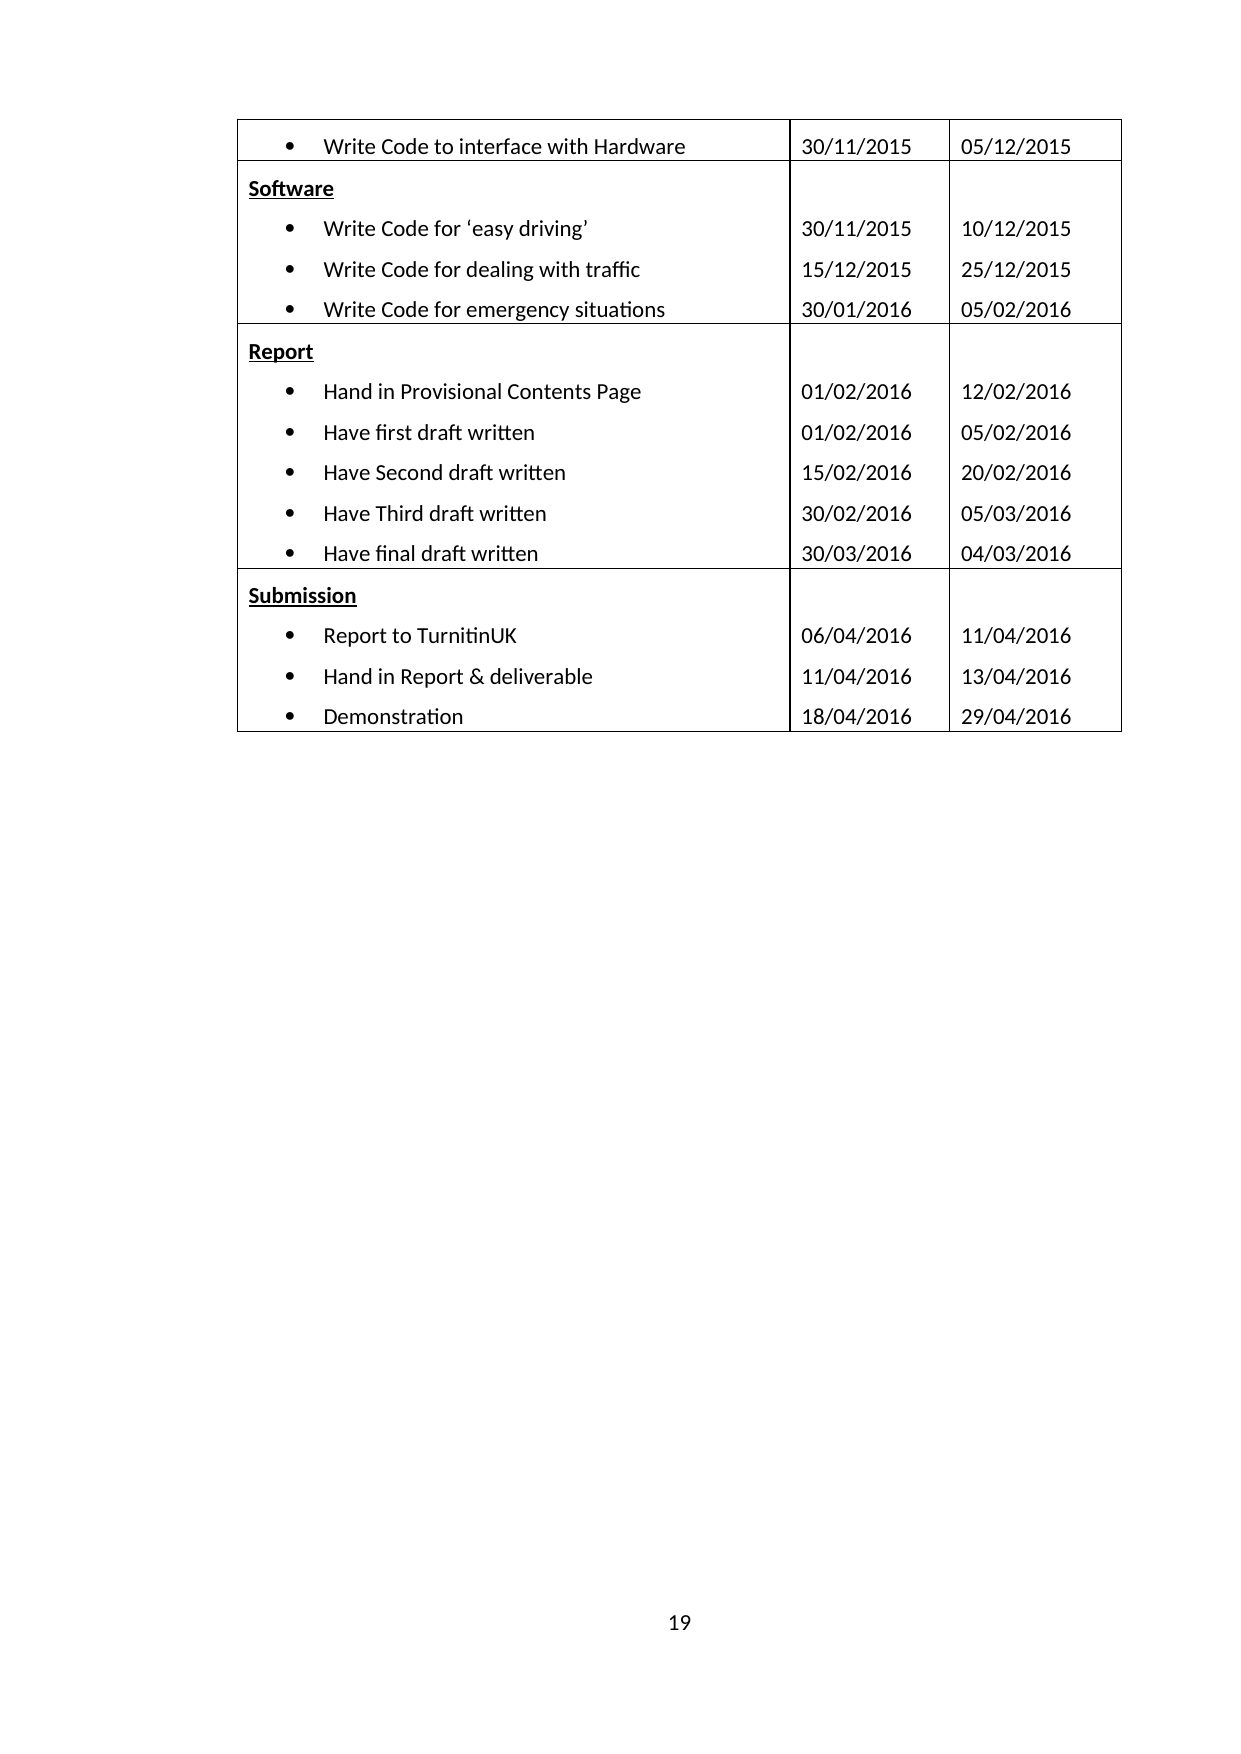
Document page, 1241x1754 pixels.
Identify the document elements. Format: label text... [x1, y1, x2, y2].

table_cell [238, 120, 789, 160]
table_cell 30/11/2015 15/12/2015 30/01/2016 [791, 161, 949, 323]
table_cell 12/02/2016 05/02/2016 20/02/2016 05/03/2016 04/03/2016 [950, 324, 1121, 567]
table_cell Submission Report to TurnitinUK Hand in Report & deliverable Demonstration [238, 569, 789, 731]
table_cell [950, 120, 1121, 160]
table_cell 06/04/2016 11/04/2016 18/04/2016 [791, 569, 949, 731]
table_cell Software Write Code for ‘easy driving’ Write Code for dealing with traffic Write Code for emergency situations [238, 161, 789, 323]
table_cell Report Hand in Provisional Contents Page Have first draft written Have Second draft written Have Third draft written Have final draft written [238, 324, 789, 567]
table_cell 01/02/2016 01/02/2016 15/02/2016 30/02/2016 30/03/2016 [791, 324, 949, 567]
table_cell 10/12/2015 25/12/2015 05/02/2016 [950, 161, 1121, 323]
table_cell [791, 120, 949, 160]
table_cell 11/04/2016 13/04/2016 29/04/2016 [950, 569, 1121, 731]
